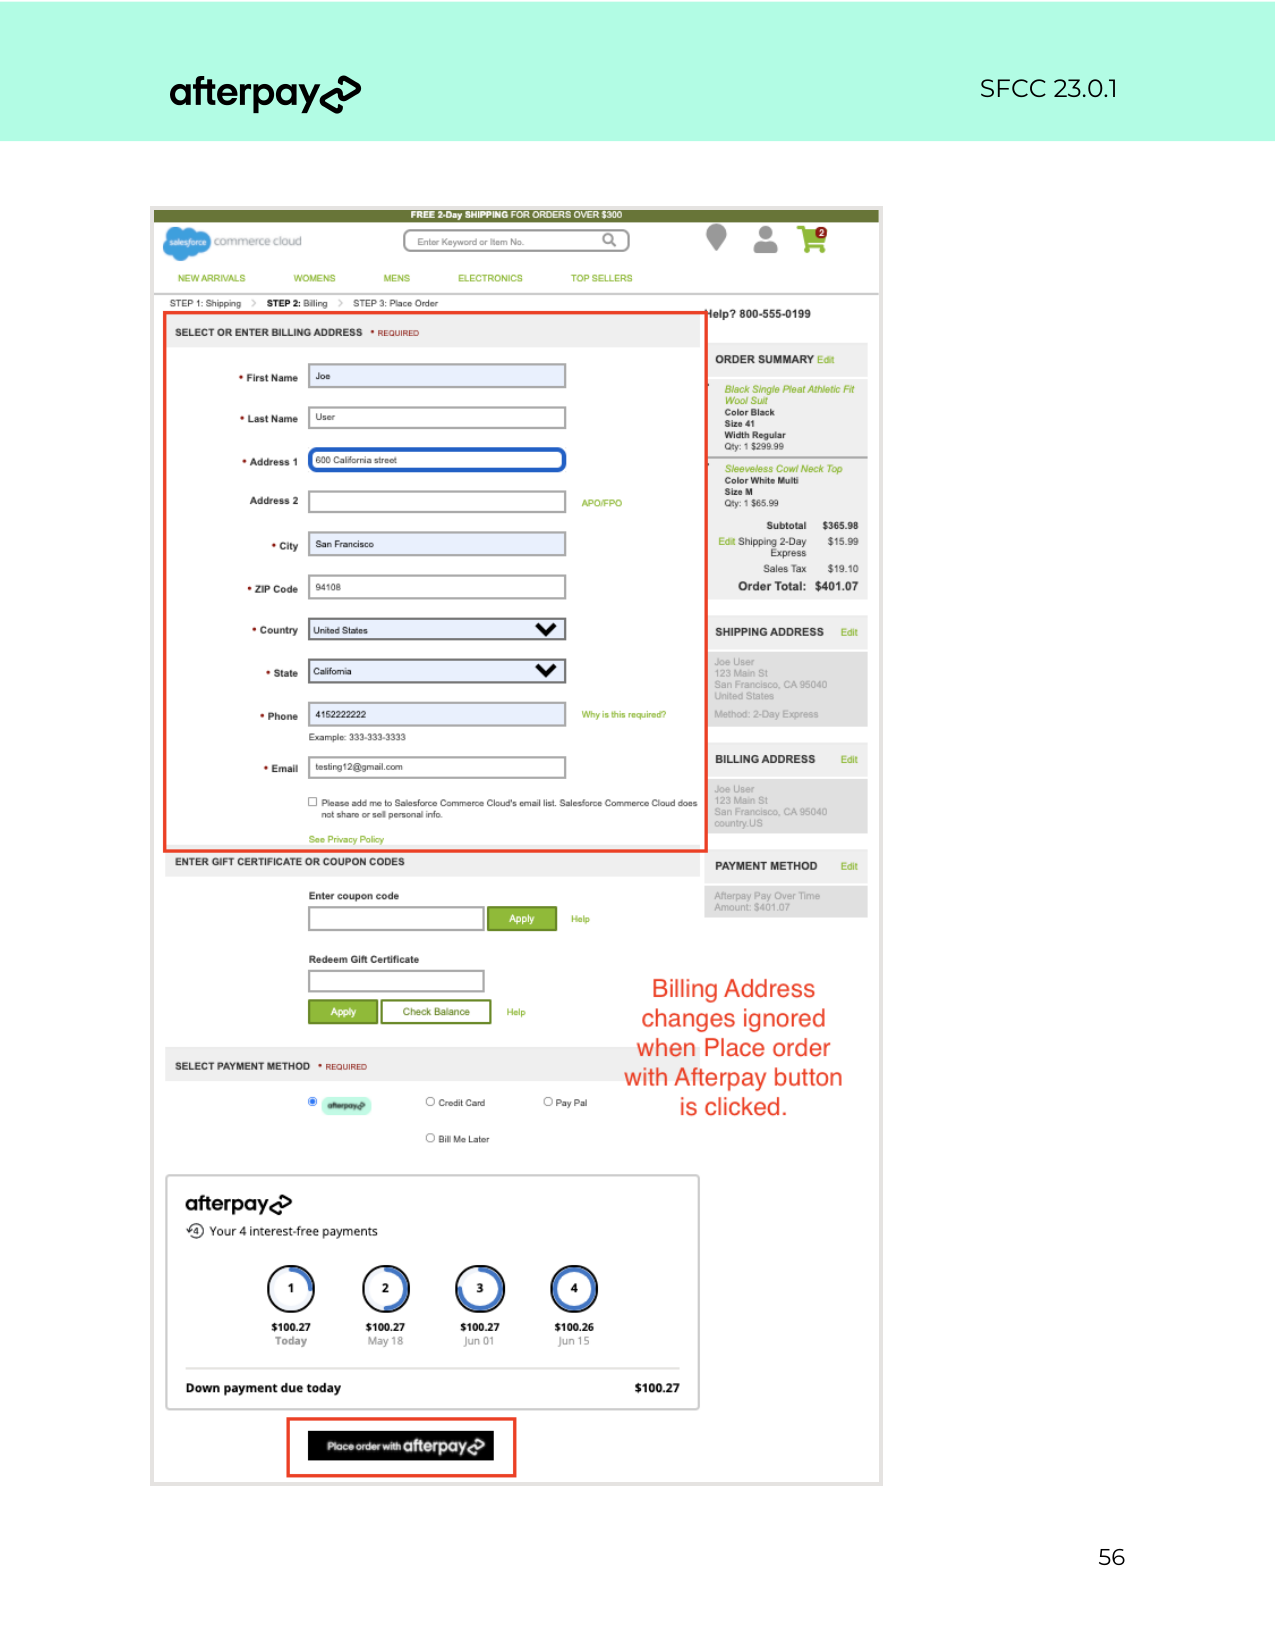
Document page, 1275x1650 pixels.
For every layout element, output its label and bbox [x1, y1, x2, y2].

picture [134, 47, 397, 142]
picture [154, 210, 879, 1482]
